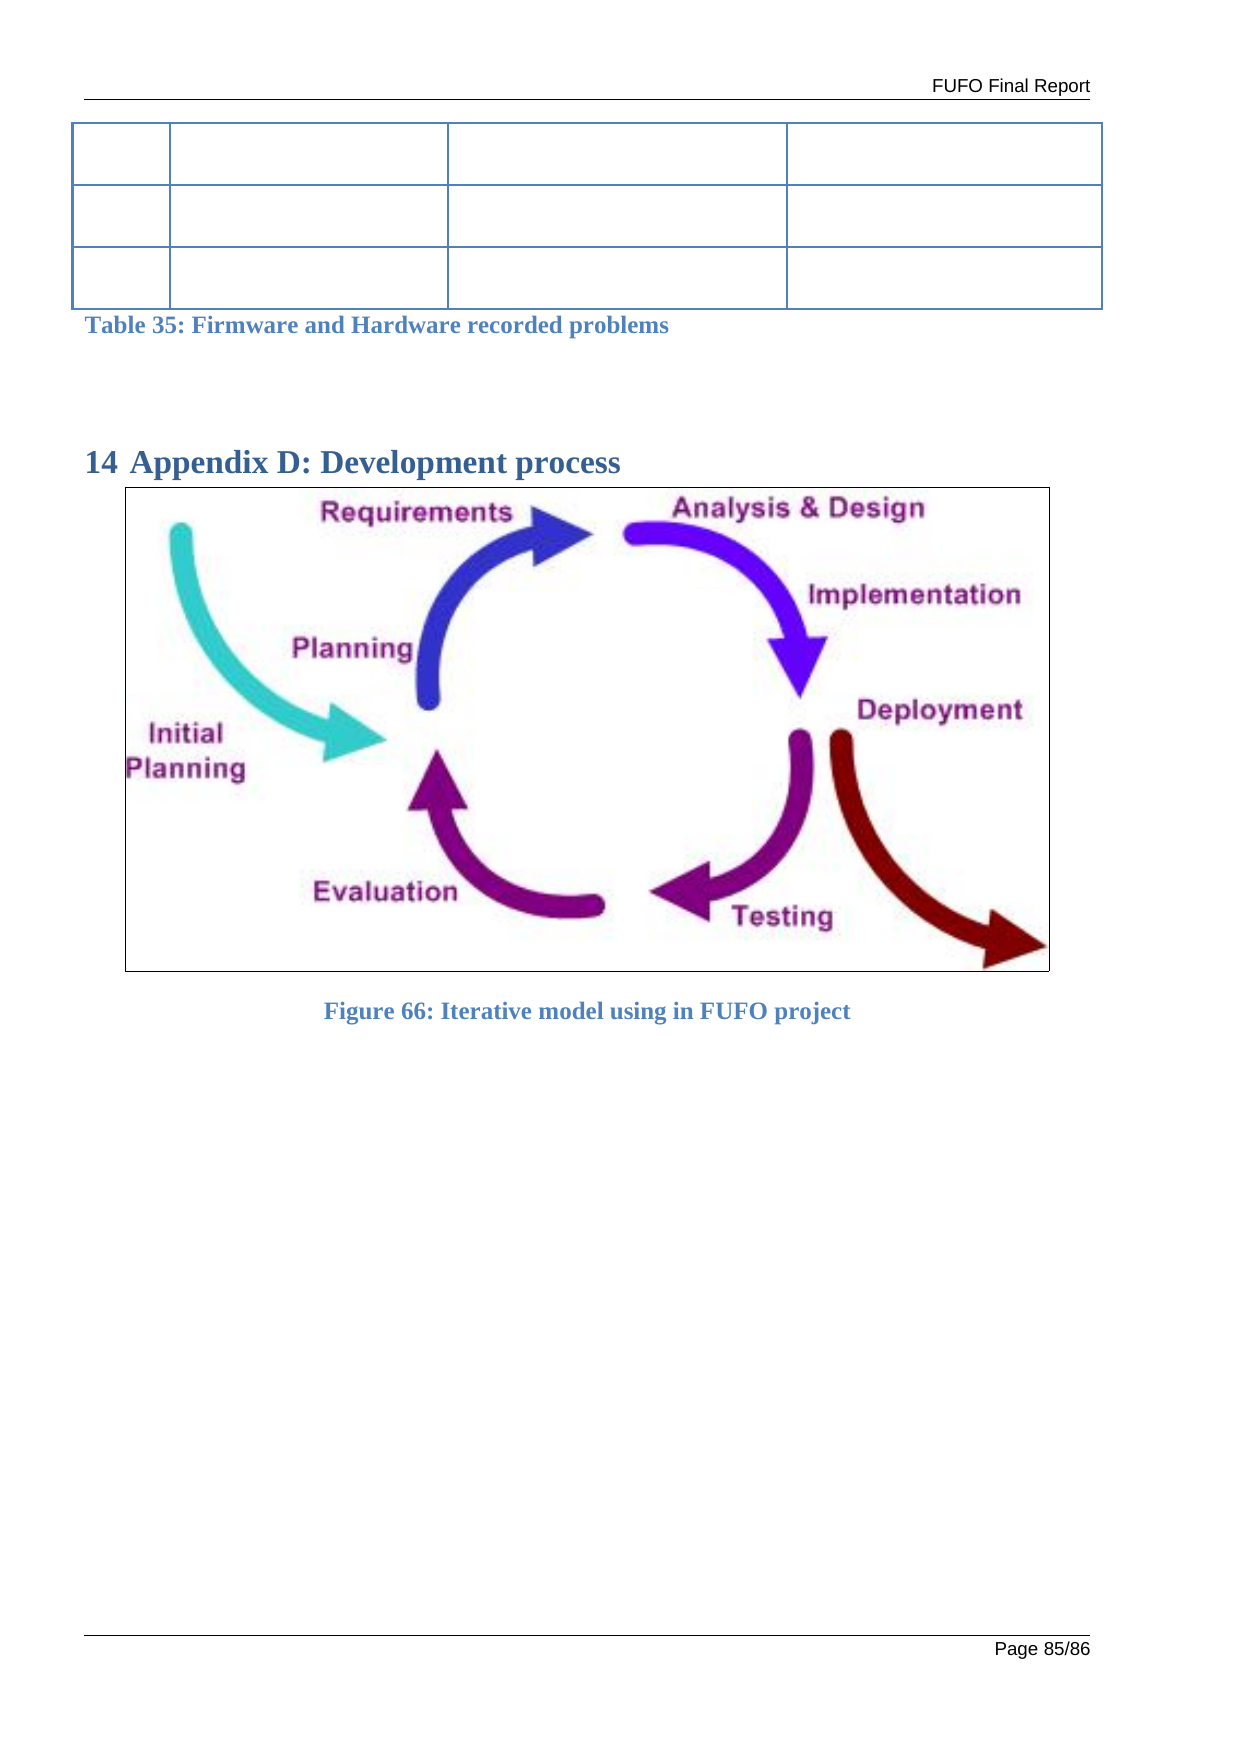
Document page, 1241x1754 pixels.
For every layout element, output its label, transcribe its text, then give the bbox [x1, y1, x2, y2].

subtitle Appendix D: Development process [84, 442, 1090, 481]
table_cell [788, 248, 1101, 308]
picture [126, 488, 1049, 971]
table_cell [788, 186, 1101, 246]
table_cell [74, 248, 169, 308]
table_cell [449, 248, 786, 308]
table_cell [74, 186, 169, 246]
table_cell [171, 248, 447, 308]
table_cell [74, 124, 169, 184]
table_cell [171, 186, 447, 246]
table_cell [171, 124, 447, 184]
table_cell [449, 186, 786, 246]
table_cell [449, 124, 786, 184]
table_cell [788, 124, 1101, 184]
